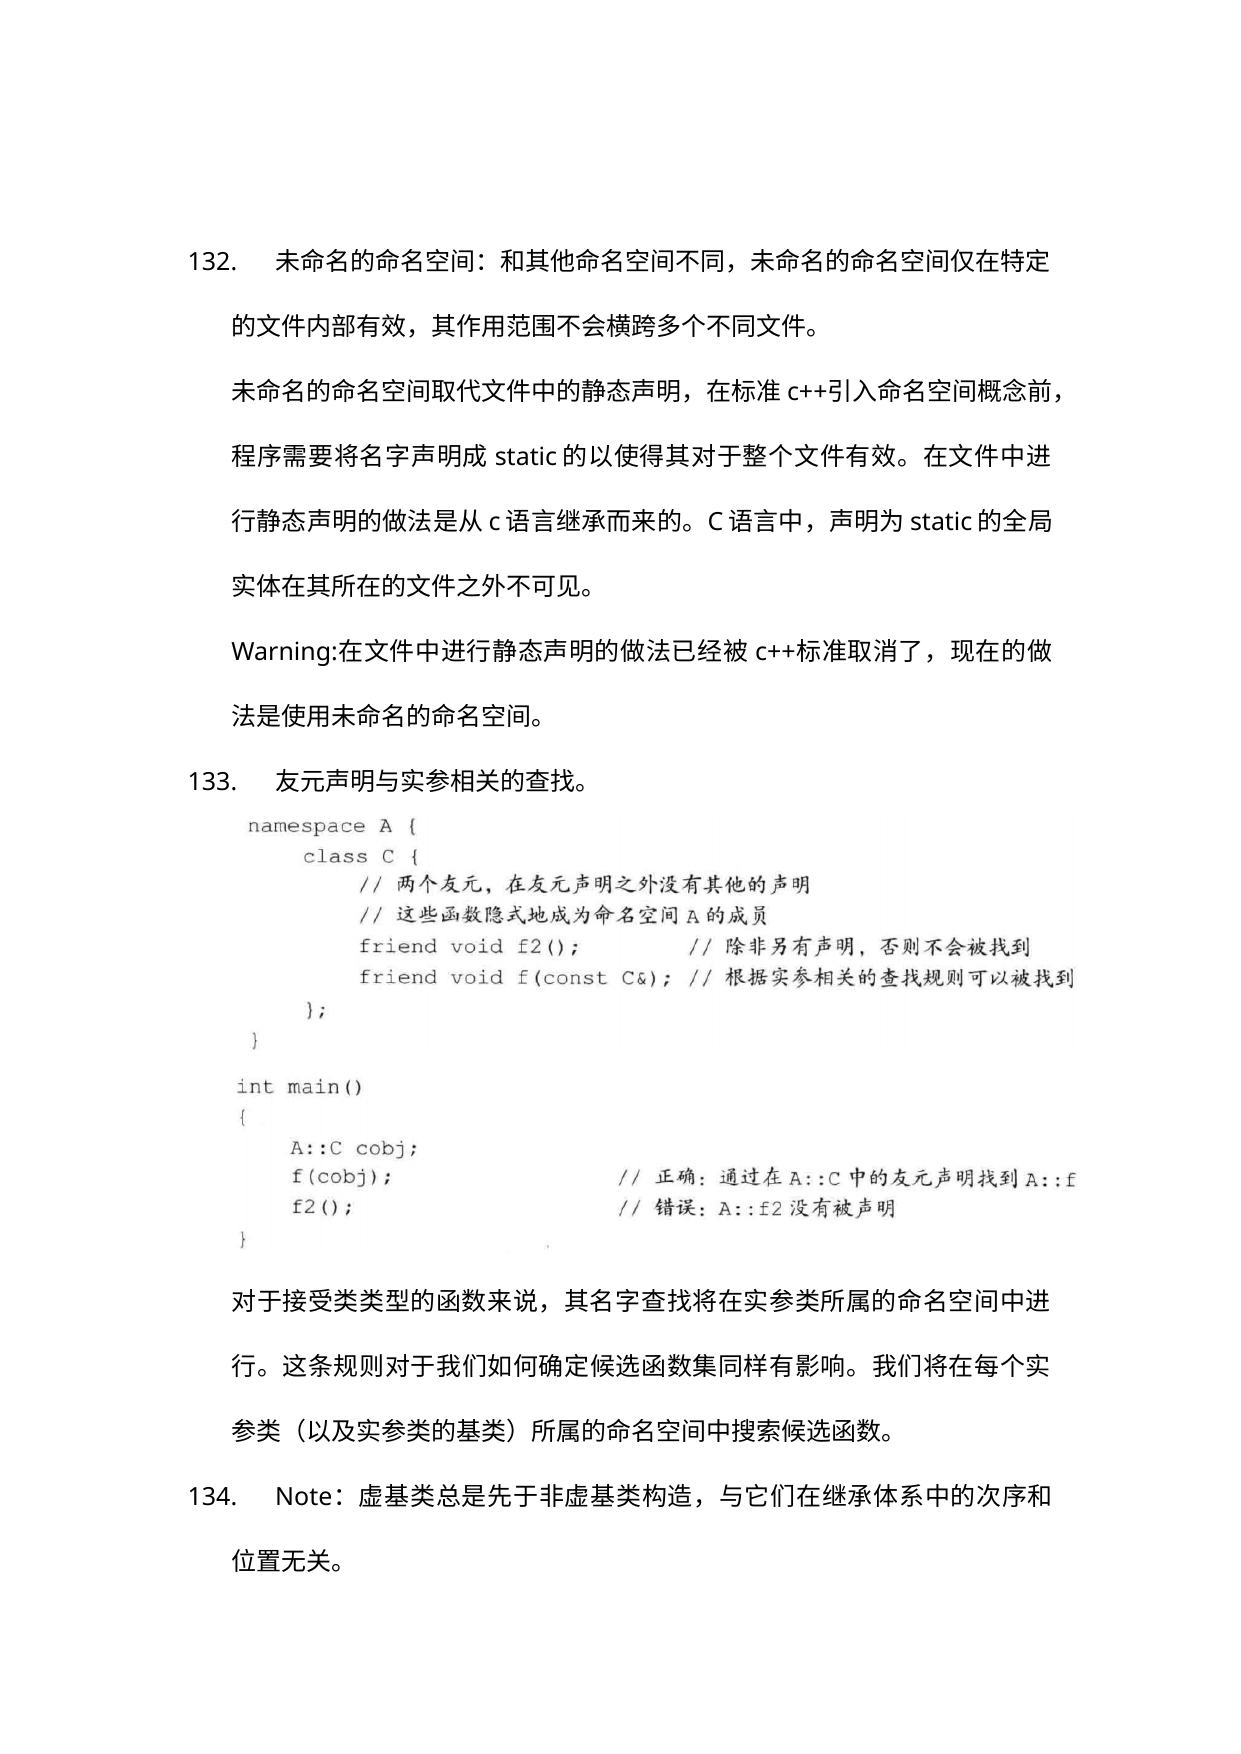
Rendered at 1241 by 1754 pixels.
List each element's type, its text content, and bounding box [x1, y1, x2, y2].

list 友元声明与实参相关的查找。 [187, 747, 1053, 812]
picture [231, 1072, 1097, 1255]
list 对于接受类类型的函数来说，其名字查找将在实参类所属的命名空间中进行。这条规则对于我们如何确定候选函数集同样有影响。我们将在每个实参类（以及实参类的基类）所属的命名空间中搜索候选函数。 [231, 1267, 1053, 1462]
list Note：虚基类总是先于非虚基类构造，与它们在继承体系中的次序和位置无关。 [187, 1462, 1053, 1592]
list 未命名的命名空间取代文件中的静态声明，在标准c++引入命名空间概念前，程序需要将名字声明成static的以使得其对于整个文件有效。在文件中进行静态声明的做法是从c语言继承而来的。C语言中，声明为static的全局实体在其所在的文件之外不可见。 [231, 357, 1053, 617]
list Warning:在文件中进行静态声明的做法已经被c++标准取消了，现在的做法是使用未命名的命名空间。 [231, 617, 1053, 747]
list 未命名的命名空间：和其他命名空间不同，未命名的命名空间仅在特定的文件内部有效，其作用范围不会横跨多个不同文件。 [187, 227, 1053, 357]
picture [231, 812, 1097, 1052]
